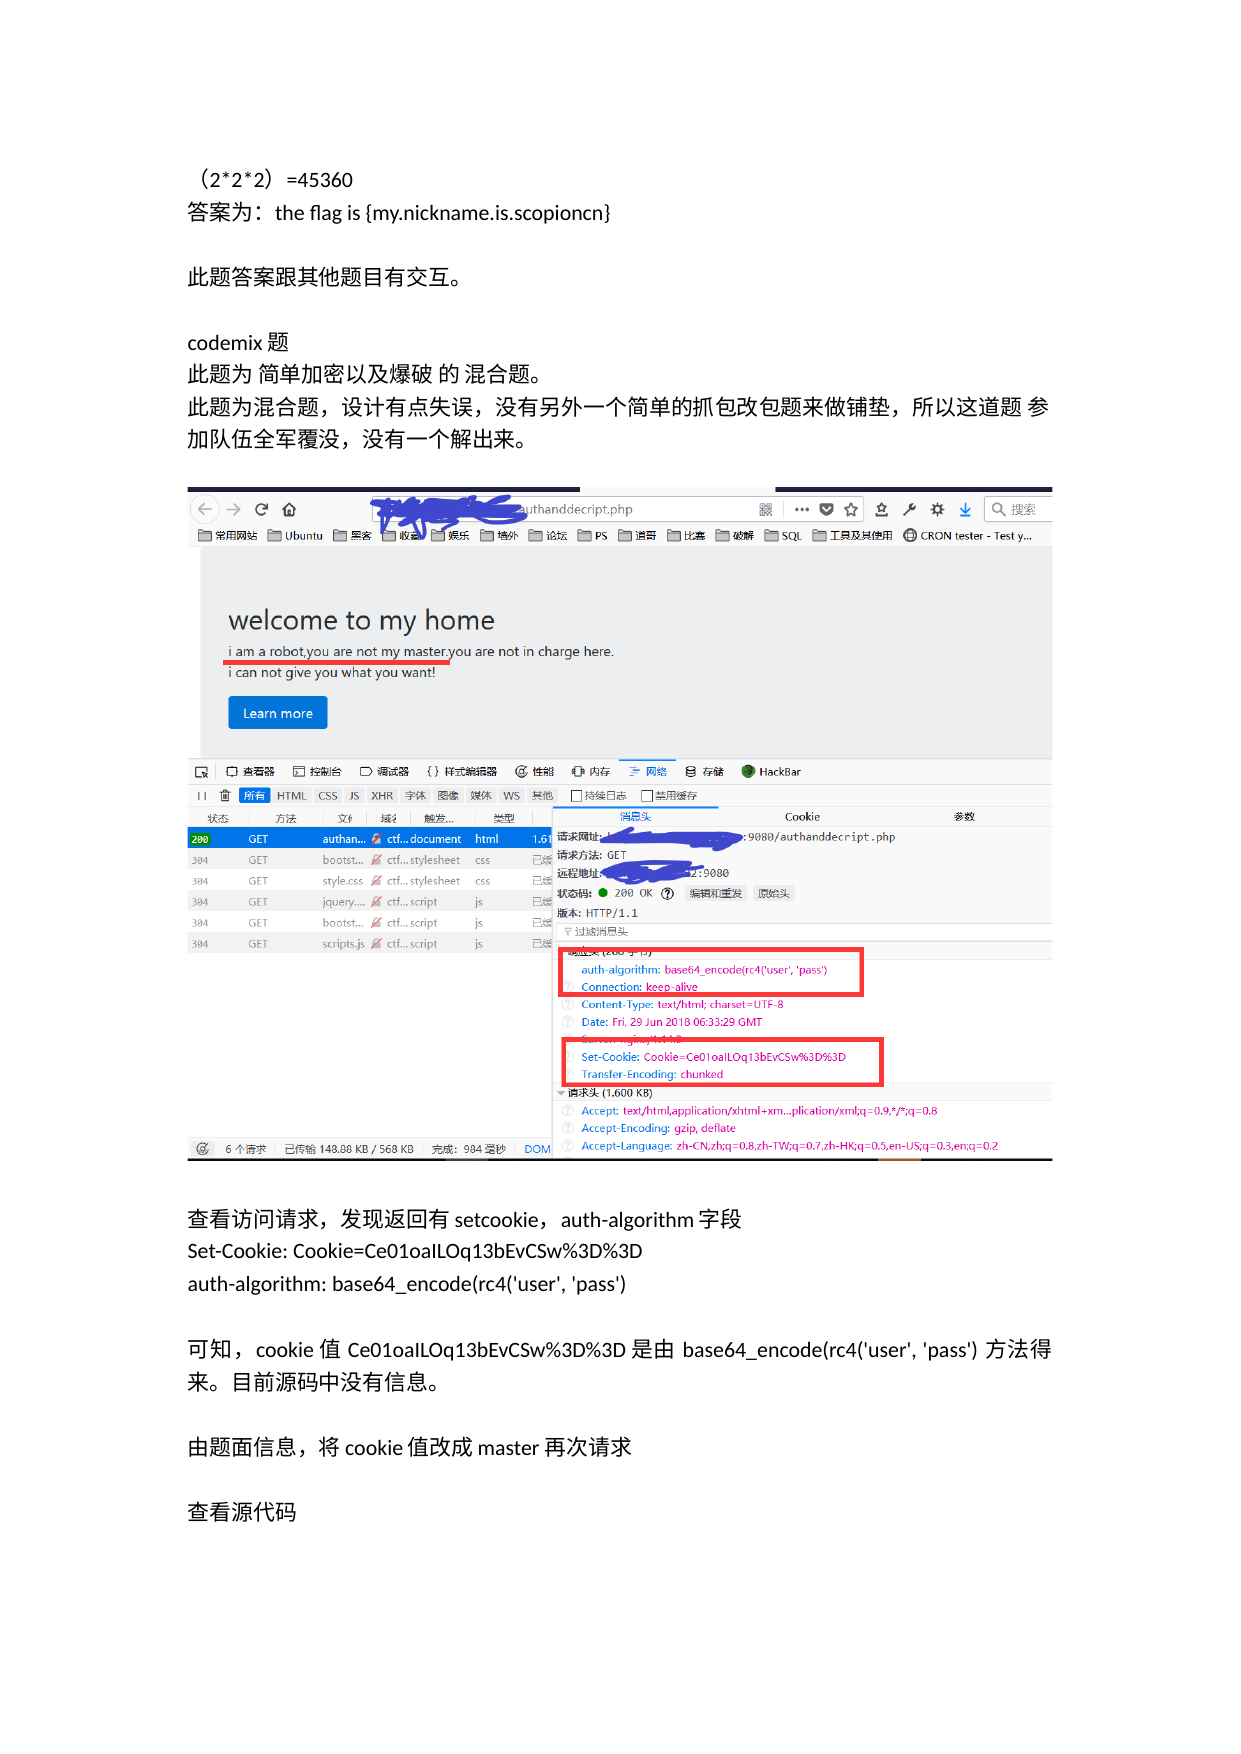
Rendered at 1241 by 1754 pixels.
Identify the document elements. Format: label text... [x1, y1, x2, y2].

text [187, 162, 1053, 194]
text 查看访问请求，发现返回有setcookie，auth-algorithm字段 [187, 1202, 1053, 1234]
text codemix 题 [187, 324, 1053, 357]
text 由题面信息，将cookie值改成master 再次请求 [187, 1429, 1053, 1462]
text Set-Cookie: Cookie=Ce01oaILOq13bEvCSw%3D%3D [187, 1234, 1053, 1267]
text auth-algorithm: base64_encode(rc4('user', 'pass') [187, 1267, 1053, 1299]
text 此题为 简单加密以及爆破 的 混合题。 [187, 357, 1053, 389]
text 此题答案跟其他题目有交互。 [187, 259, 1053, 292]
picture [187, 487, 1053, 1161]
text 可知，cookie值 Ce01oaILOq13bEvCSw%3D%3D是由 base64_encode(rc4('user', 'pass') 方法得来。目前源码中没有信息。 [187, 1332, 1053, 1397]
text 答案为：the flag is {my.nickname.is.scopioncn} [187, 194, 1053, 227]
text 查看源代码 [187, 1494, 1053, 1527]
text 此题为混合题，设计有点失误，没有另外一个简单的抓包改包题来做铺垫，所以这道题 参加队伍全军覆没，没有一个解出来。 [187, 389, 1053, 454]
